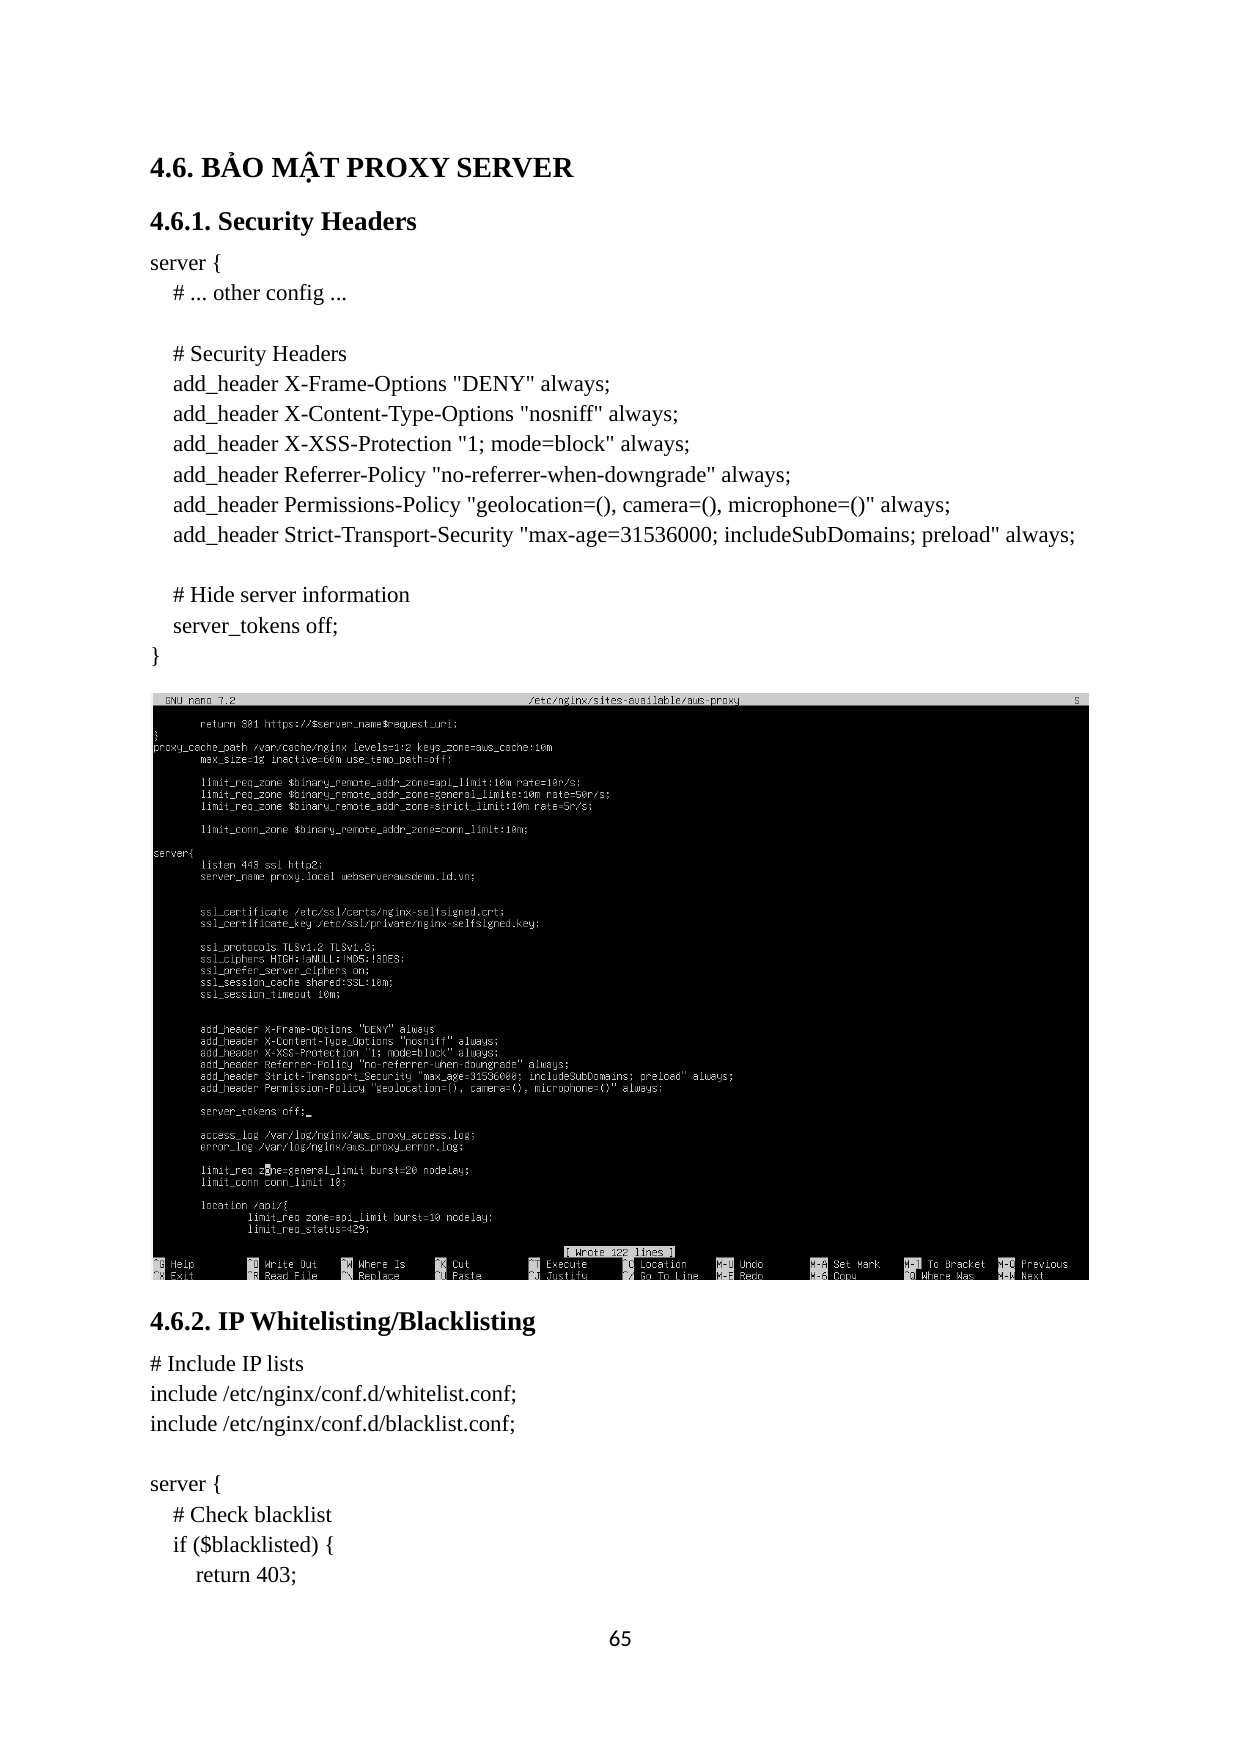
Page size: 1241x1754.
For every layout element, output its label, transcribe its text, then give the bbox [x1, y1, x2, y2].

picture [150, 693, 1089, 1280]
subtitle 4.6.1. Security Headers [150, 205, 1090, 236]
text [150, 1349, 1090, 1587]
text server { # ... other config ... # Security Headers add_header X-Frame-Options "DENY" always; add_header X-Content-Type-Options "nosniff" always; add_header X-XSS-Protection "1; mode=block" always; add_header Referrer-Policy "no-referrer-when-downgrade" always; add_header Permissions-Policy "geolocation=(), camera=(), microphone=()" always; add_header Strict-Transport-Security "max-age=31536000; includeSubDomains; preload" always; # Hide server information server_tokens off; } [150, 249, 1090, 668]
subtitle 4.6.2. IP Whitelisting/Blacklisting [150, 1306, 1090, 1337]
subtitle 4.6. BẢO MẬT PROXY SERVER [150, 150, 1090, 183]
